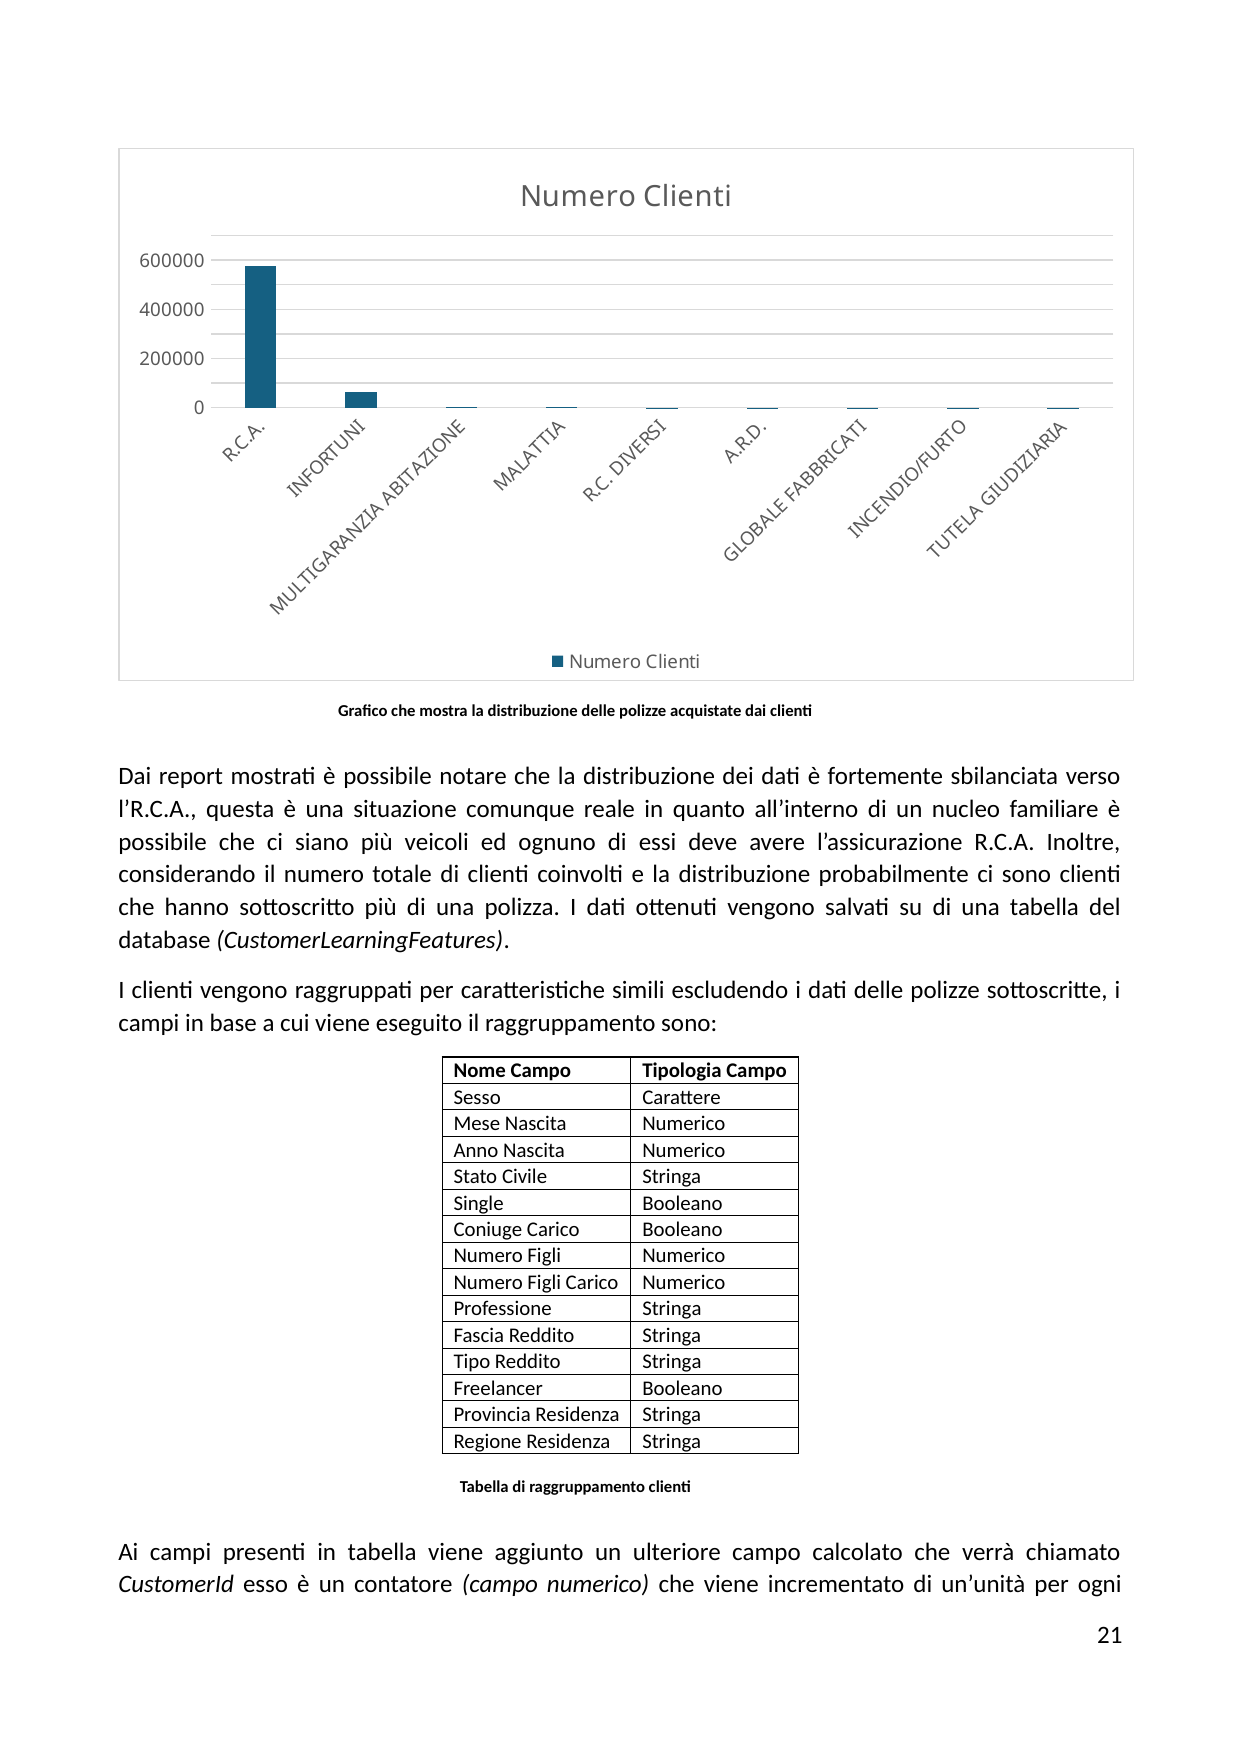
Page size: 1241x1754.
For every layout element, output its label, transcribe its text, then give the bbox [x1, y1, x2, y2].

table_header Nome Campo [443, 1058, 630, 1083]
table_cell Professione [443, 1296, 630, 1321]
table_cell Numero Figli [443, 1243, 630, 1268]
table_cell Stringa [631, 1296, 798, 1321]
table_cell Stringa [631, 1322, 798, 1347]
table_cell Fascia Reddito [443, 1322, 630, 1347]
table_cell Numerico [631, 1110, 798, 1136]
table_cell Stringa [631, 1163, 798, 1189]
table_cell Stato Civile [443, 1163, 630, 1189]
table_cell Provincia Residenza [443, 1401, 630, 1427]
table_cell Freelancer [443, 1375, 630, 1400]
table_cell Stringa [631, 1428, 798, 1453]
table_cell Numerico [631, 1137, 798, 1162]
table_cell Booleano [631, 1375, 798, 1400]
table_cell Stringa [631, 1401, 798, 1427]
table_header Tipologia Campo [631, 1058, 798, 1083]
table_cell Stringa [631, 1349, 798, 1374]
text Grafico che mostra la distribuzione delle polizze acquistate dai clienti [118, 700, 1032, 721]
table_cell Numerico [631, 1243, 798, 1268]
table_cell Numerico [631, 1269, 798, 1294]
table_cell Mese Nascita [443, 1110, 630, 1136]
text Dai report mostrati è possibile notare che la distribuzione dei dati è fortemente sbilanciata verso l’R.C.A., questa è una situazione comunque reale in quanto all’interno di un nucleo familiare è possibile che ci siano più veicoli ed ognuno di essi deve avere l’assicurazione R.C.A. Inoltre, considerando il numero totale di clienti coinvolti e la distribuzione probabilmente ci sono clienti che hanno sottoscritto più di una polizza. I dati ottenuti vengono salvati su di una tabella del database (CustomerLearningFeatures). [118, 760, 1122, 955]
table_cell Carattere [631, 1084, 798, 1109]
table_cell Coniuge Carico [443, 1216, 630, 1242]
table_cell Sesso [443, 1084, 630, 1109]
text Tabella di raggruppamento clienti [118, 1454, 1032, 1497]
table_cell Tipo Reddito [443, 1349, 630, 1374]
text I clienti vengono raggruppati per caratteristiche simili escludendo i dati delle polizze sottoscritte, i campi in base a cui viene eseguito il raggruppamento sono: [118, 974, 1122, 1037]
table_cell Regione Residenza [443, 1428, 630, 1453]
table_cell Single [443, 1190, 630, 1215]
table_cell Numero Figli Carico [443, 1269, 630, 1294]
table_cell Anno Nascita [443, 1137, 630, 1162]
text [118, 1536, 1122, 1599]
table_cell Booleano [631, 1190, 798, 1215]
table_cell Booleano [631, 1216, 798, 1242]
